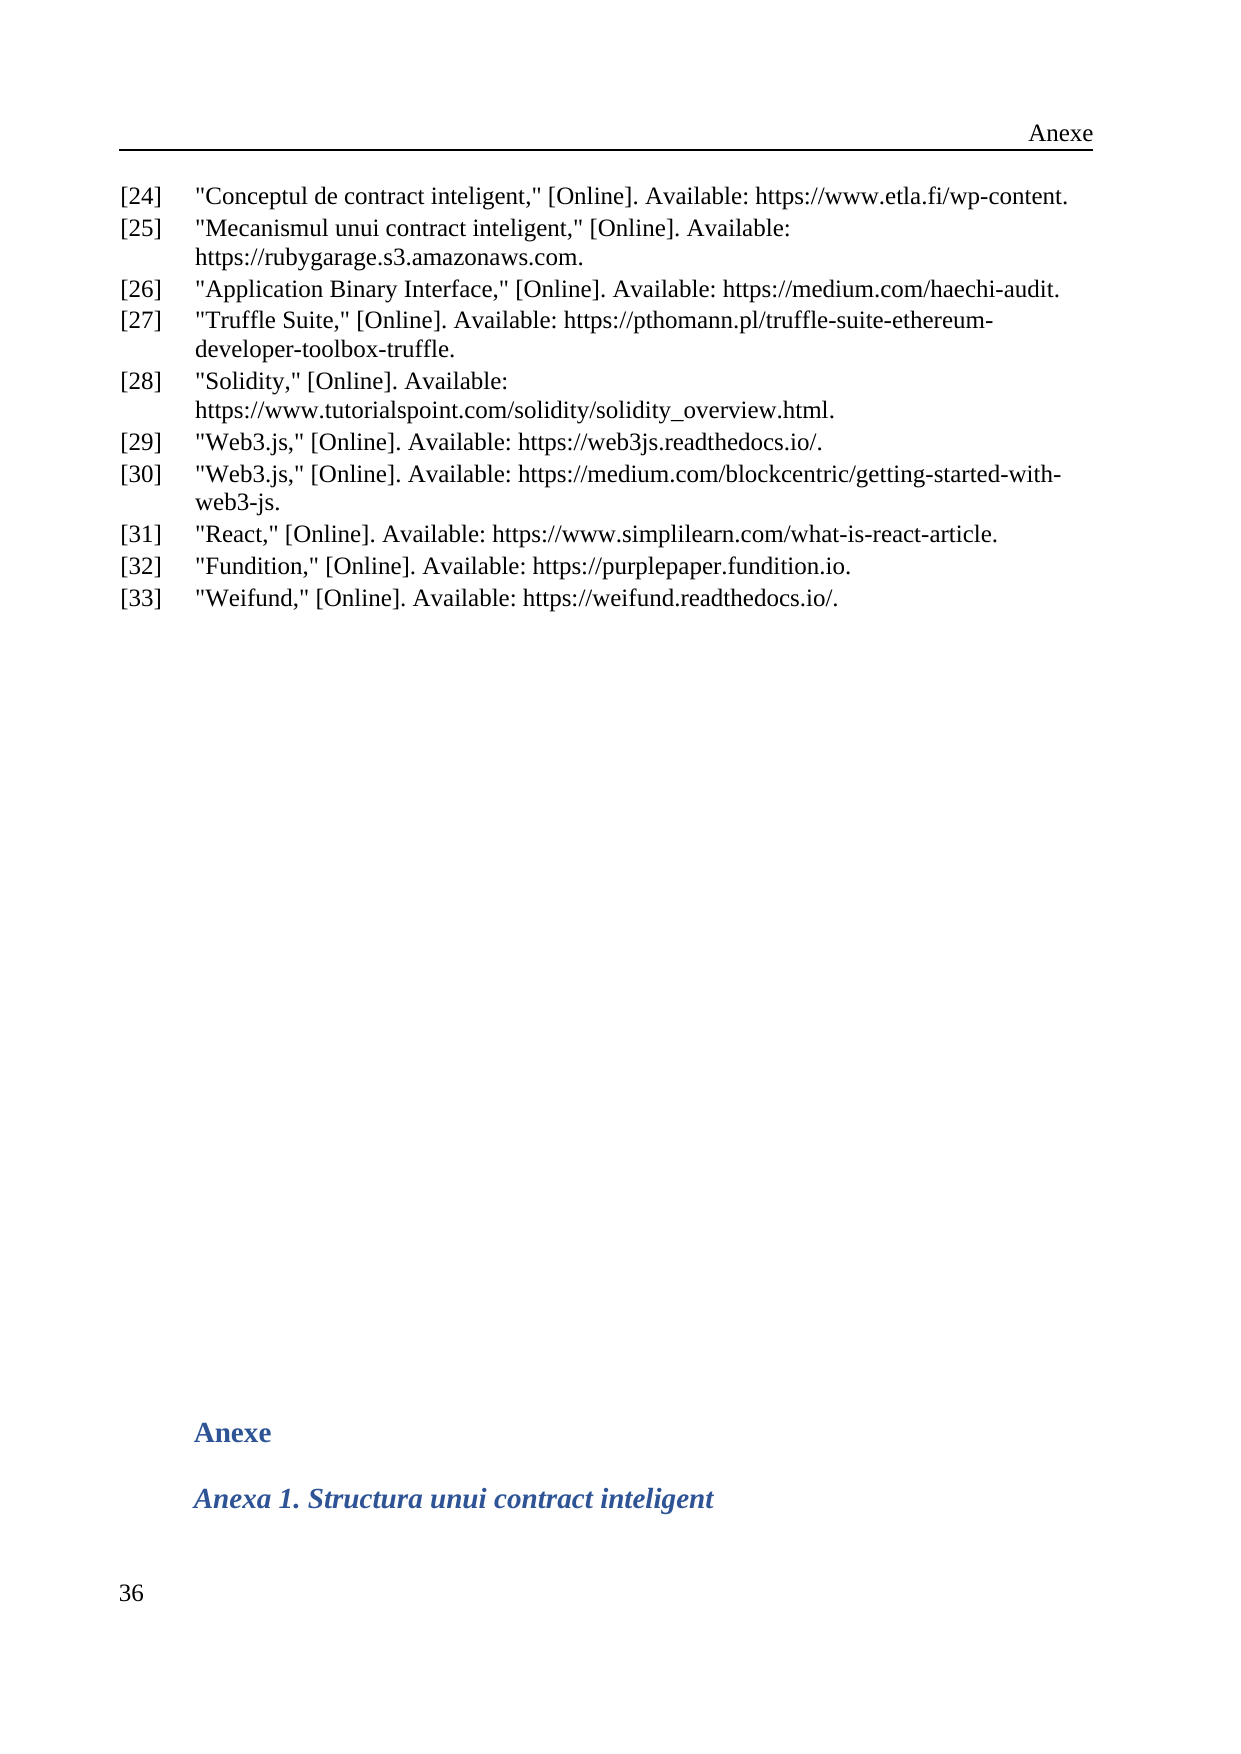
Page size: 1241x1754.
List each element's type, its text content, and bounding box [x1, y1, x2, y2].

subtitle Anexe [118, 1415, 1093, 1448]
subtitle Anexa 1. Structura unui contract inteligent [118, 1481, 1093, 1515]
